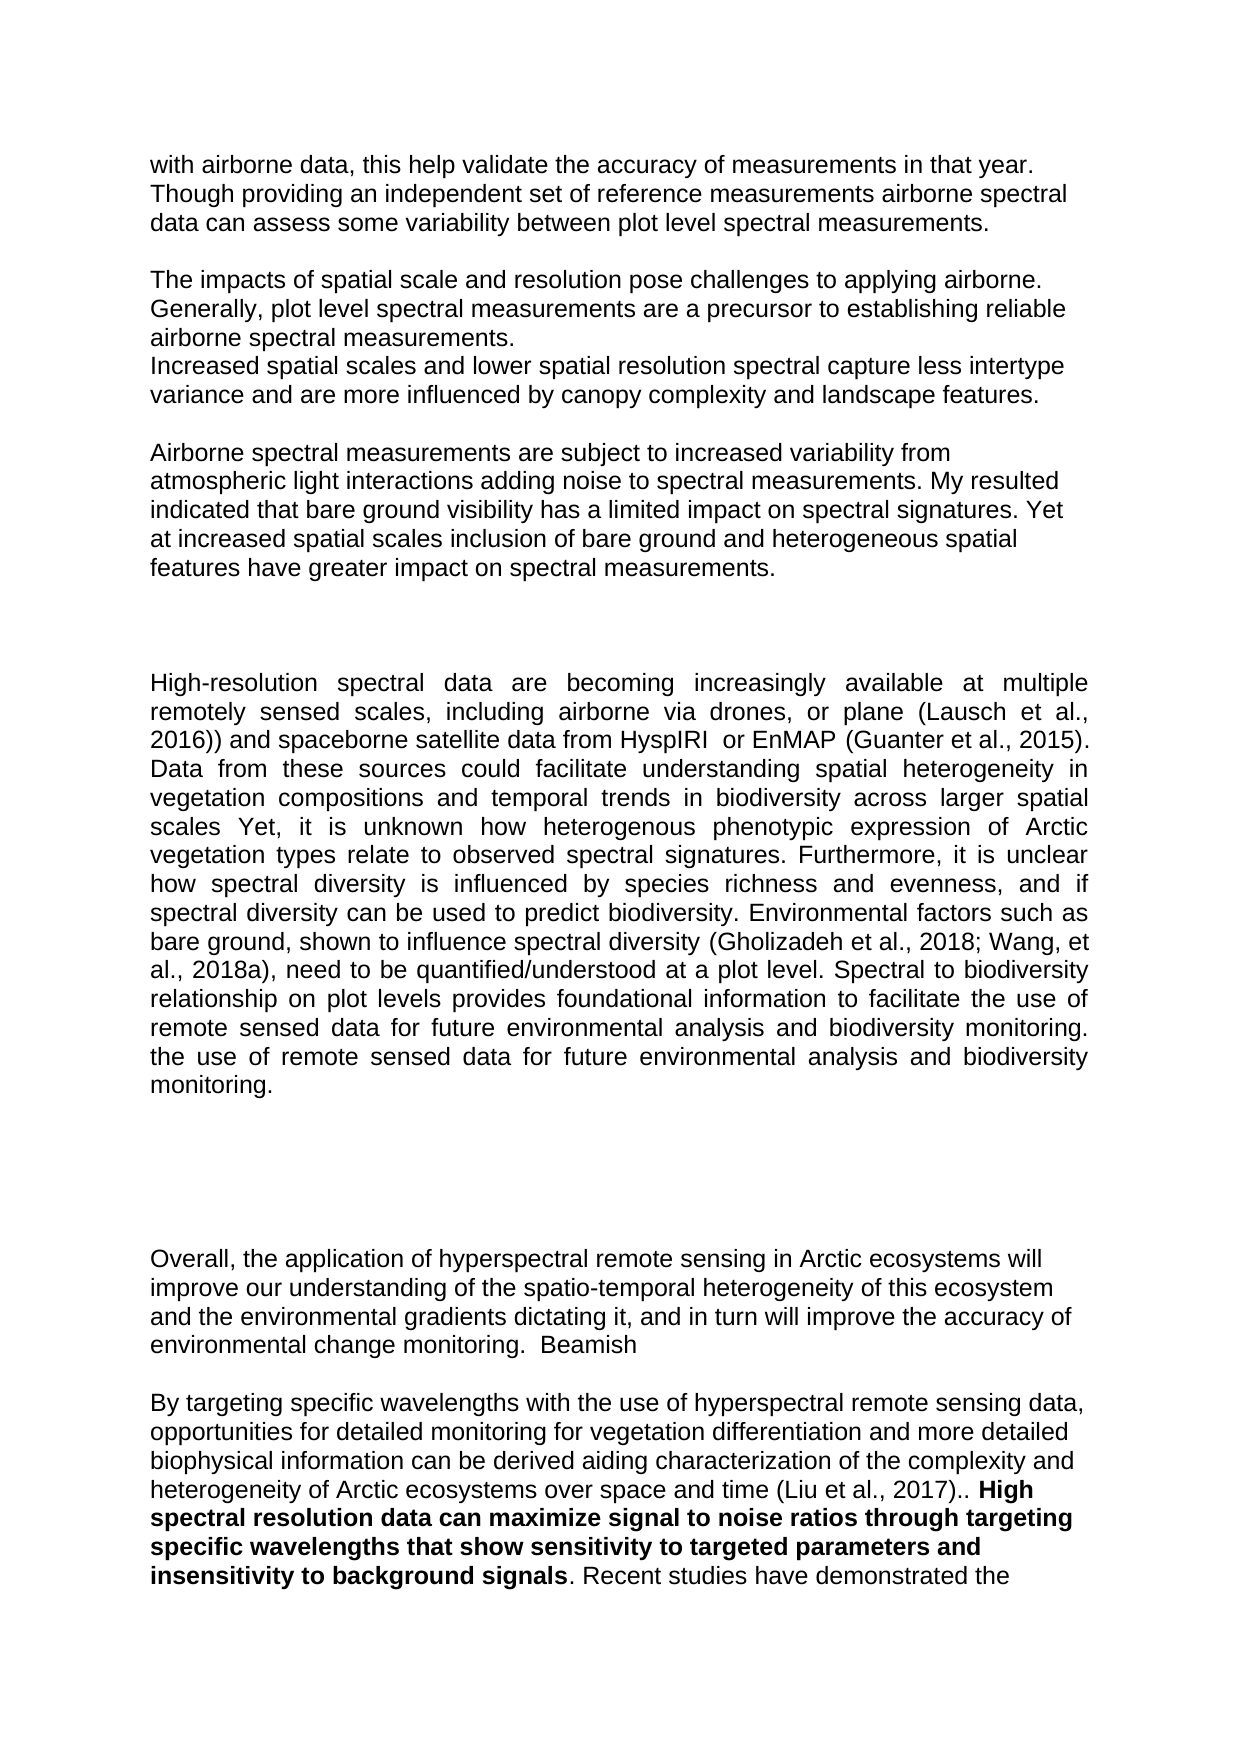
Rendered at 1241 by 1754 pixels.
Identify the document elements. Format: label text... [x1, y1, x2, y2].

text Overall, the application of hyperspectral remote sensing in Arctic ecosystems will improve our understanding of the spatio-temporal heterogeneity of this ecosystem and the environmental gradients dictating it, and in turn will improve the accuracy of environmental change monitoring. Beamish [150, 1244, 1090, 1359]
text Increased spatial scales and lower spatial resolution spectral capture less intertype variance and are more influenced by canopy complexity and landscape features. [150, 351, 1090, 409]
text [150, 1388, 1090, 1589]
text High-resolution spectral data are becoming increasingly available at multiple remotely sensed scales, including airborne via drones, or plane (Lausch et al., 2016)) and spaceborne satellite data from HyspIRI or EnMAP (Guanter et al., 2015). Data from these sources could facilitate understanding spatial heterogeneity in vegetation compositions and temporal trends in biodiversity across larger spatial scales Yet, it is unknown how heterogenous phenotypic expression of Arctic vegetation types relate to observed spectral signatures. Furthermore, it is unclear how spectral diversity is influenced by species richness and evenness, and if spectral diversity can be used to predict biodiversity. Environmental factors such as bare ground, shown to influence spectral diversity (Gholizadeh et al., 2018; Wang, et al., 2018a), need to be quantified/understood at a plot level. Spectral to biodiversity relationship on plot levels provides foundational information to facilitate the use of remote sensed data for future environmental analysis and biodiversity monitoring. the use of remote sensed data for future environmental analysis and biodiversity monitoring. [150, 668, 1090, 1099]
text Airborne spectral measurements are subject to increased variability from atmospheric light interactions adding noise to spectral measurements. My resulted indicated that bare ground visibility has a limited impact on spectral signatures. Yet at increased spatial scales inclusion of bare ground and heterogeneous spatial features have greater impact on spectral measurements. [150, 437, 1090, 581]
text The impacts of spatial scale and resolution pose challenges to applying airborne. Generally, plot level spectral measurements are a precursor to establishing reliable airborne spectral measurements. [150, 265, 1090, 351]
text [150, 150, 1090, 236]
